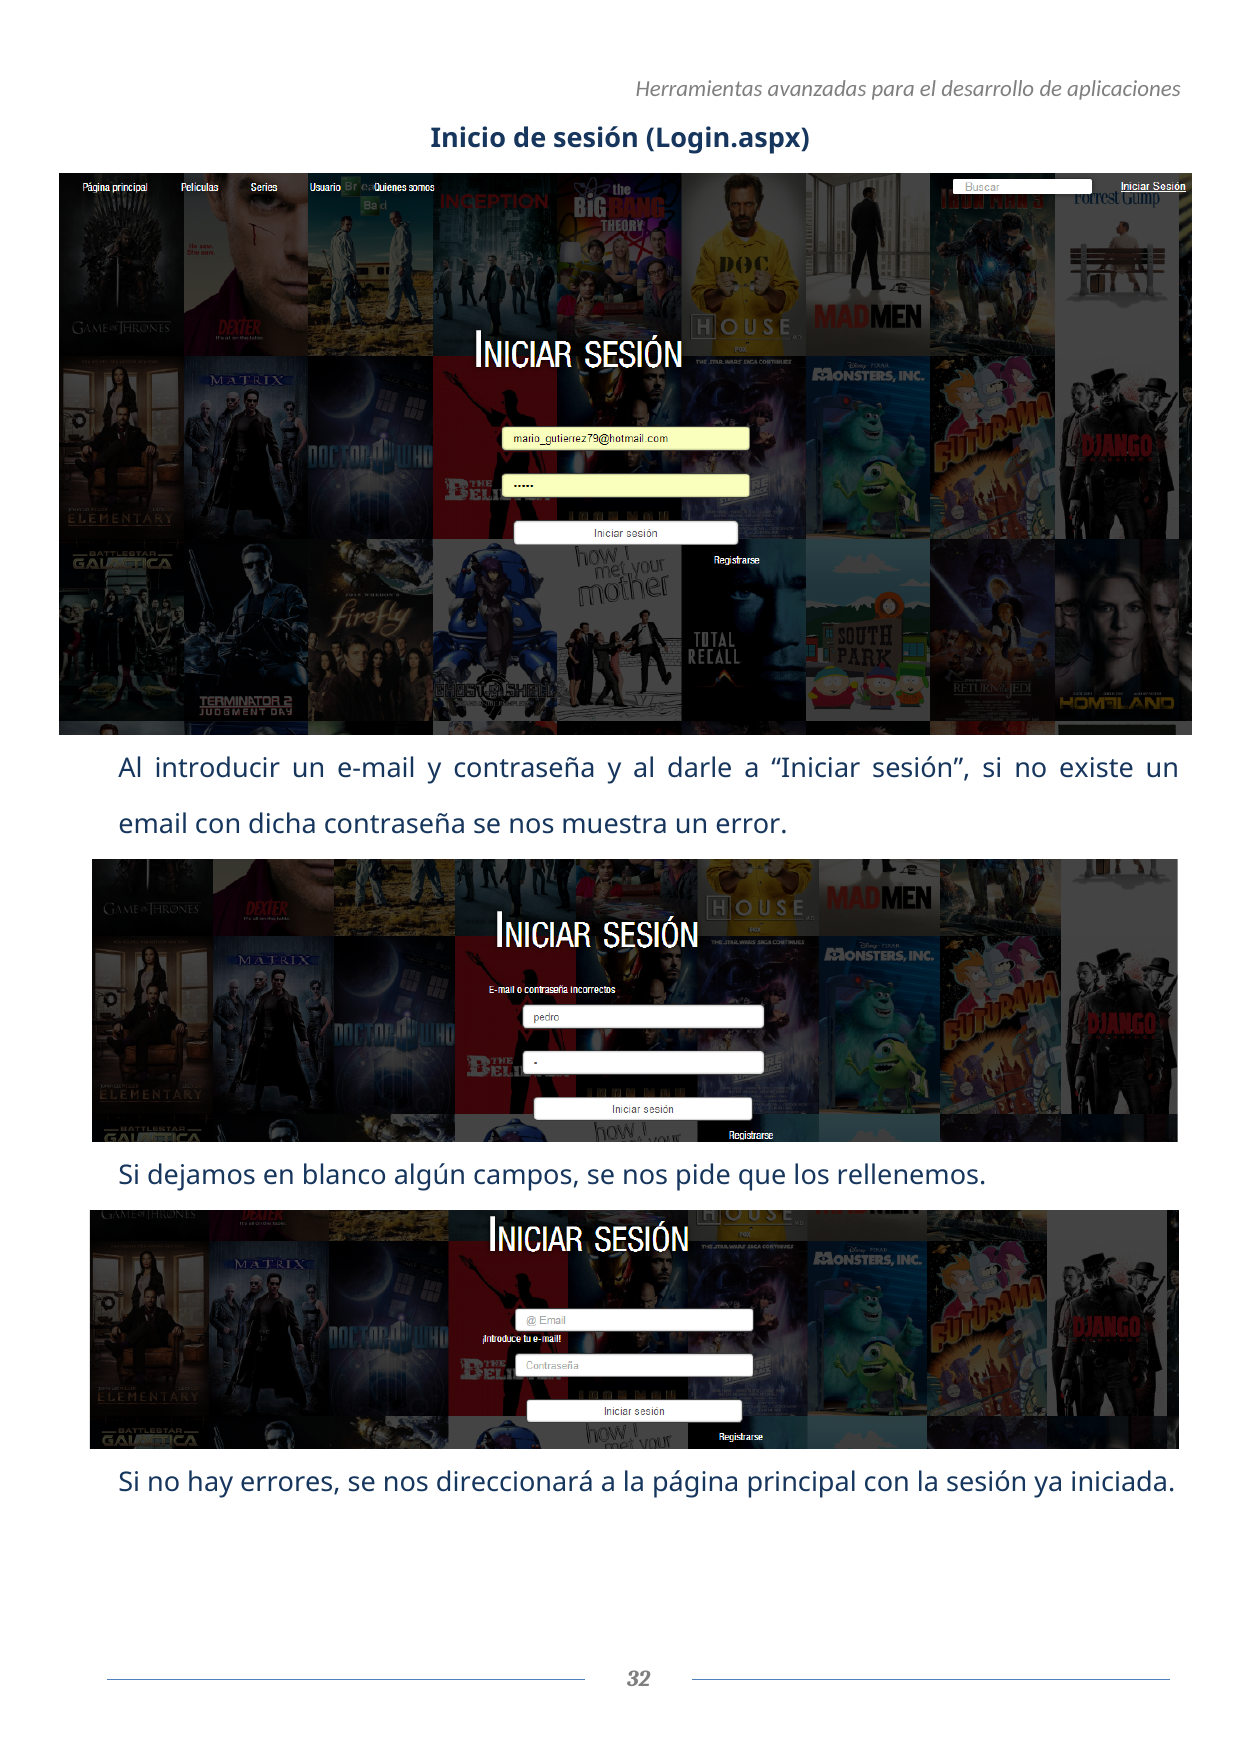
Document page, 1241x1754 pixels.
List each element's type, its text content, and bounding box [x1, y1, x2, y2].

picture [59, 173, 1192, 735]
picture [89, 1210, 1179, 1449]
text Si dejamos en blanco algún campos, se nos pide que los rellenemos. [118, 1156, 1181, 1192]
text Si no hay errores, se nos direccionará a la página principal con la sesión ya iniciada. [118, 1462, 1181, 1499]
text Inicio de sesión (Login.aspx) [59, 118, 1181, 155]
picture [92, 859, 1178, 1142]
text Al introducir un e-mail y contraseña y al darle a “Iniciar sesión”, si no existe un email con dicha contraseña se nos muestra un error. [118, 749, 1181, 841]
